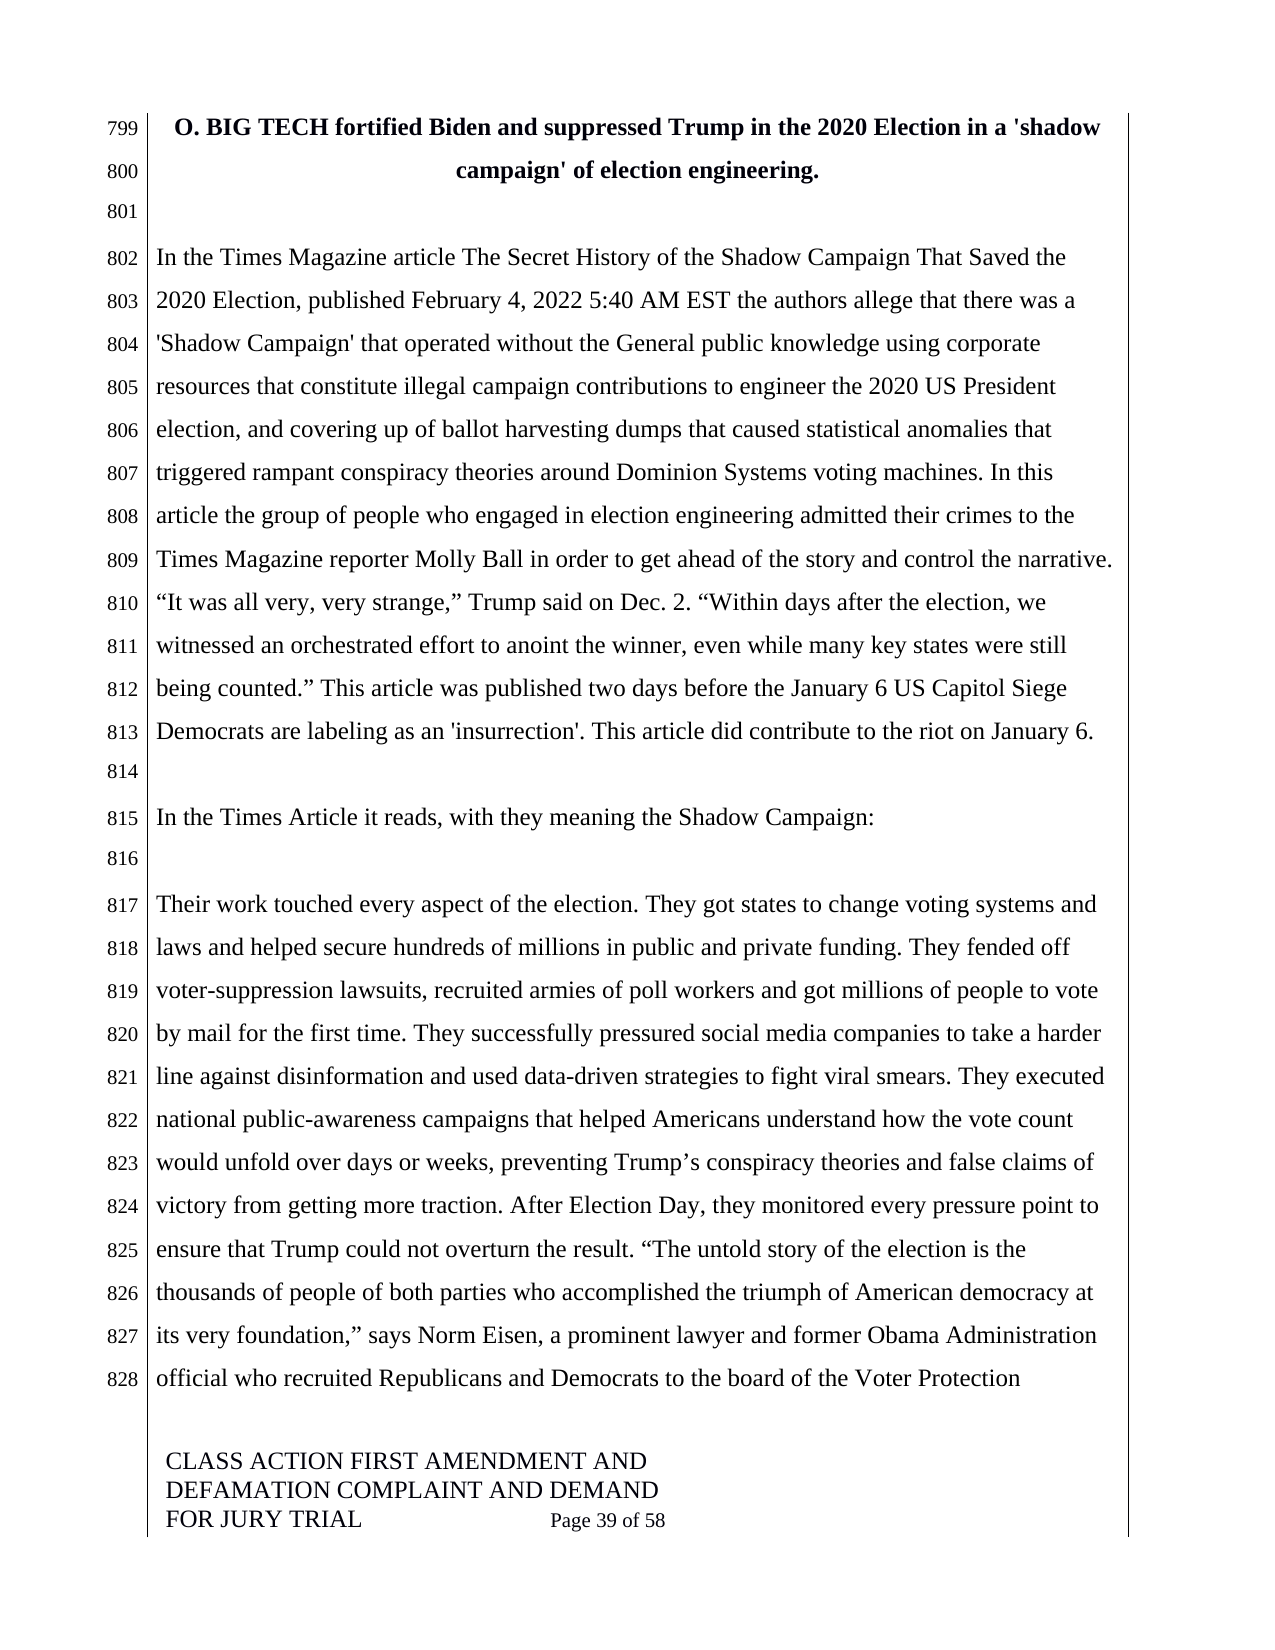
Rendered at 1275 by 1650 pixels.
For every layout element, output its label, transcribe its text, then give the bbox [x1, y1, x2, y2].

text In the Times Magazine article The Secret History of the Shadow Campaign That Saved the 2020 Election, published February 4, 2022 5:40 AM EST the authors allege that there was a 'Shadow Campaign' that operated without the General public knowledge using corporate resources that constitute illegal campaign contributions to engineer the 2020 US President election, and covering up of ballot harvesting dumps that caused statistical anomalies that triggered rampant conspiracy theories around Dominion Systems voting machines. In this article the group of people who engaged in election engineering admitted their crimes to the Times Magazine reporter Molly Ball in order to get ahead of the story and control the narrative. “It was all very, very strange,” Trump said on Dec. 2. “Within days after the election, we witnessed an orchestrated effort to anoint the winner, even while many key states were still being counted.” This article was published two days before the January 6 US Capitol Siege Democrats are labeling as an 'insurrection'. This article did contribute to the riot on January 6. [156, 242, 1119, 745]
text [156, 889, 1119, 1392]
text In the Times Article it reads, with they meaning the Shadow Campaign: [156, 802, 1119, 831]
subtitle O. BIG TECH fortified Biden and suppressed Trump in the 2020 Election in a 'shadow campaign' of election engineering. [156, 112, 1119, 184]
